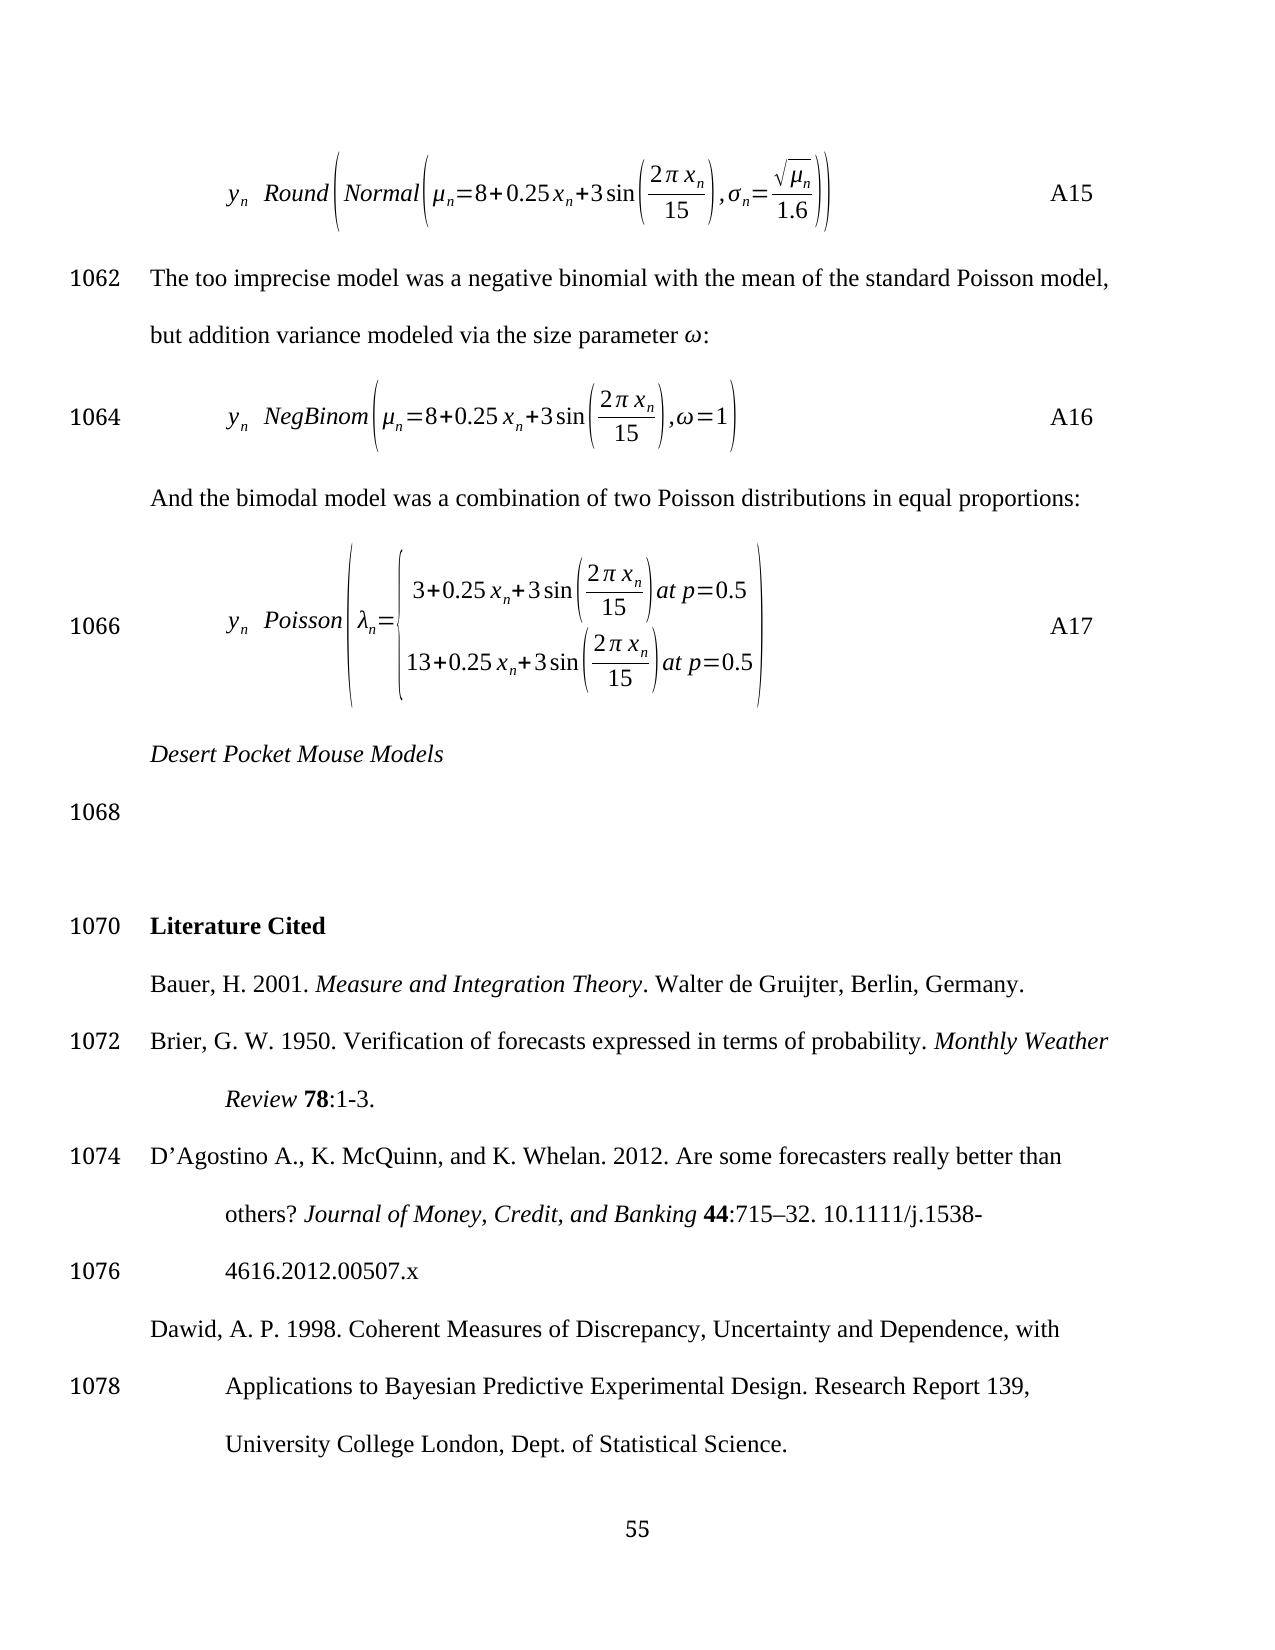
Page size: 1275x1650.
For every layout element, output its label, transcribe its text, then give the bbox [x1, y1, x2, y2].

text A16 [150, 378, 1125, 454]
text Brier, G. W. 1950. Verification of forecasts expressed in terms of probability. Monthly Weather Review 78:1-3. [150, 1026, 1125, 1112]
text Dawid, A. P. 1998. Coherent Measures of Discrepancy, Uncertainty and Dependence, with Applications to Bayesian Predictive Experimental Design. Research Report 139, University College London, Dept. of Statistical Science. [150, 1314, 1125, 1457]
text A17 [150, 541, 1125, 710]
text Literature Cited [150, 911, 1125, 940]
text And the bimodal model was a combination of two Poisson distributions in equal proportions: [150, 483, 1125, 512]
text A15 [150, 150, 1125, 234]
text Bauer, H. 2001. Measure and Integration Theory. Walter de Gruijter, Berlin, Germany. [150, 969, 1125, 997]
text Desert Pocket Mouse Models [150, 739, 1125, 767]
text D’Agostino A., K. McQuinn, and K. Whelan. 2012. Are some forecasters really better than others? Journal of Money, Credit, and Banking 44:715–32. 10.1111/j.1538-4616.2012.00507.x [150, 1141, 1125, 1285]
text The too imprecise model was a negative binomial with the mean of the standard Poisson model, but addition variance modeled via the size parameter : [150, 263, 1125, 349]
